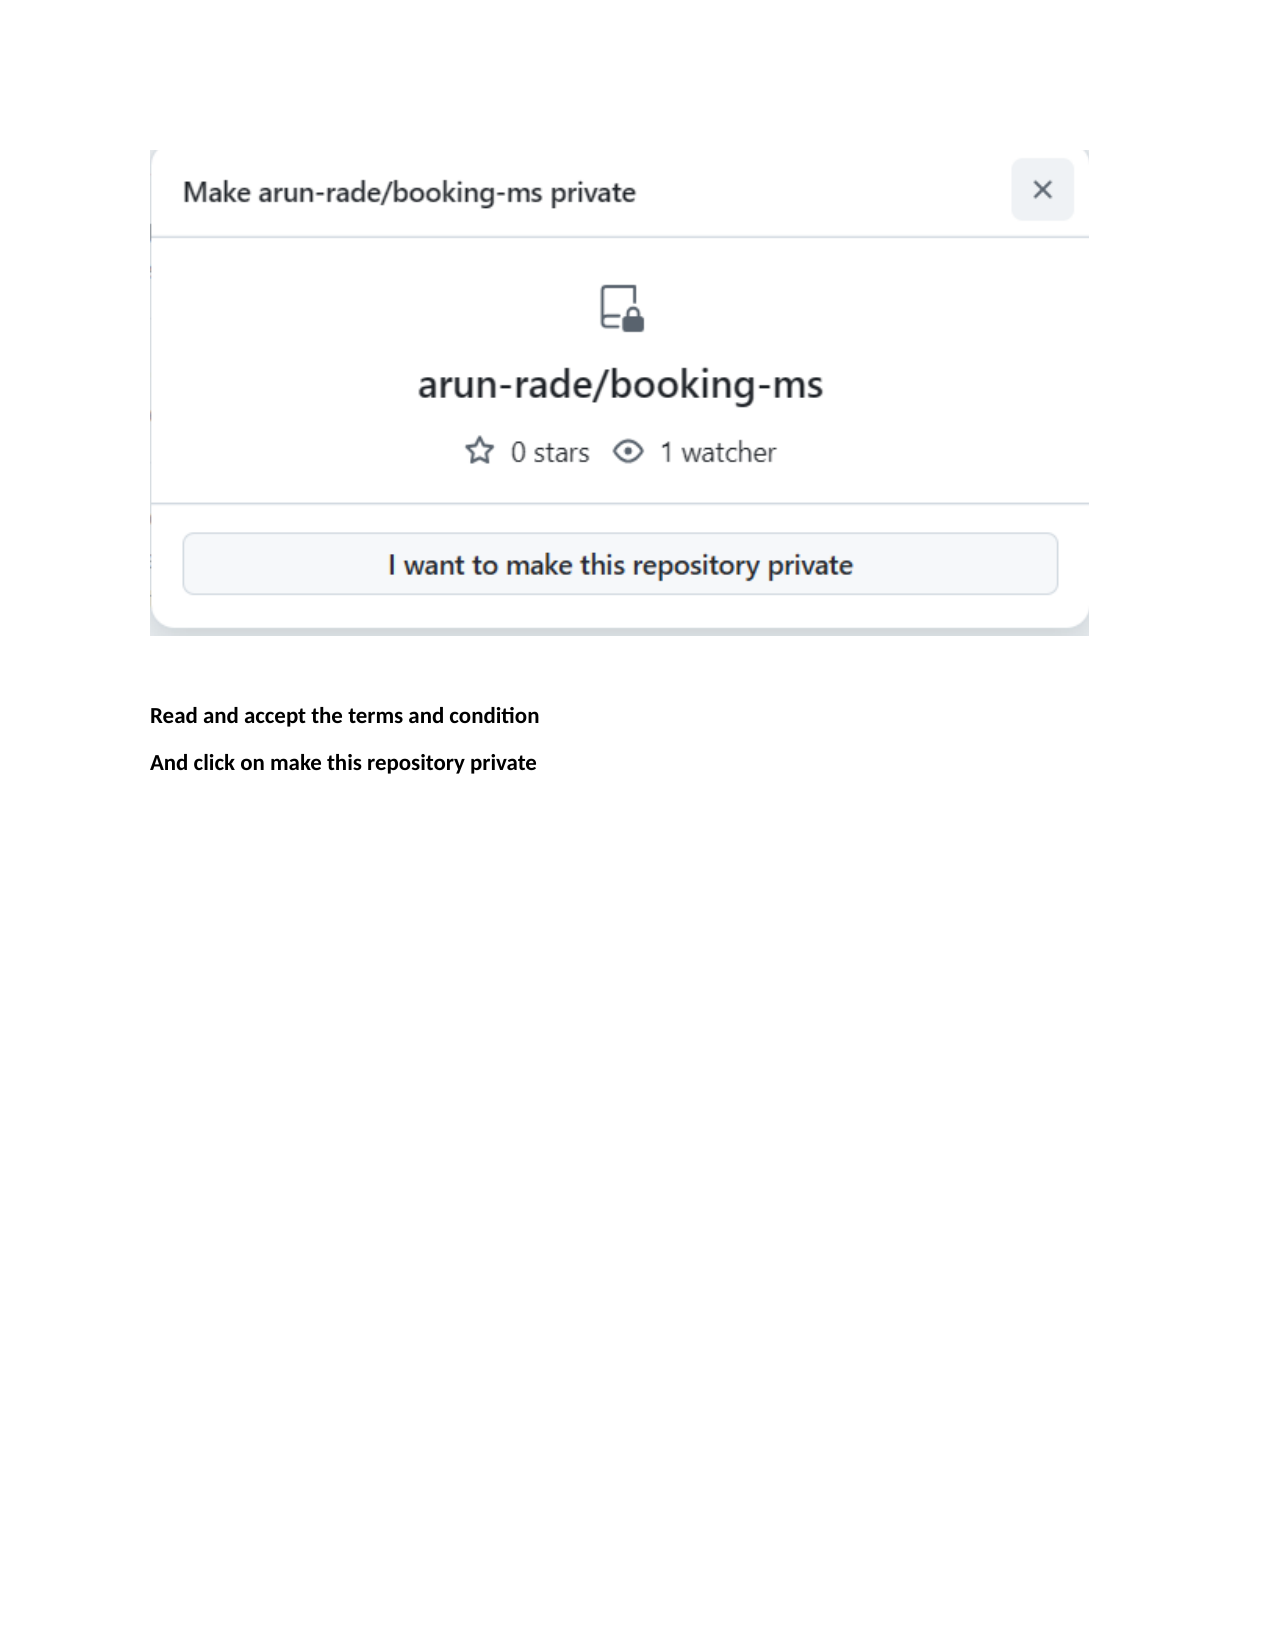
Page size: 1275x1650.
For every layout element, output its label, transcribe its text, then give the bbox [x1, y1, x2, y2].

text And click on make this repository private [150, 748, 1125, 777]
text Read and accept the terms and condition [150, 702, 1125, 730]
picture [150, 150, 1089, 636]
